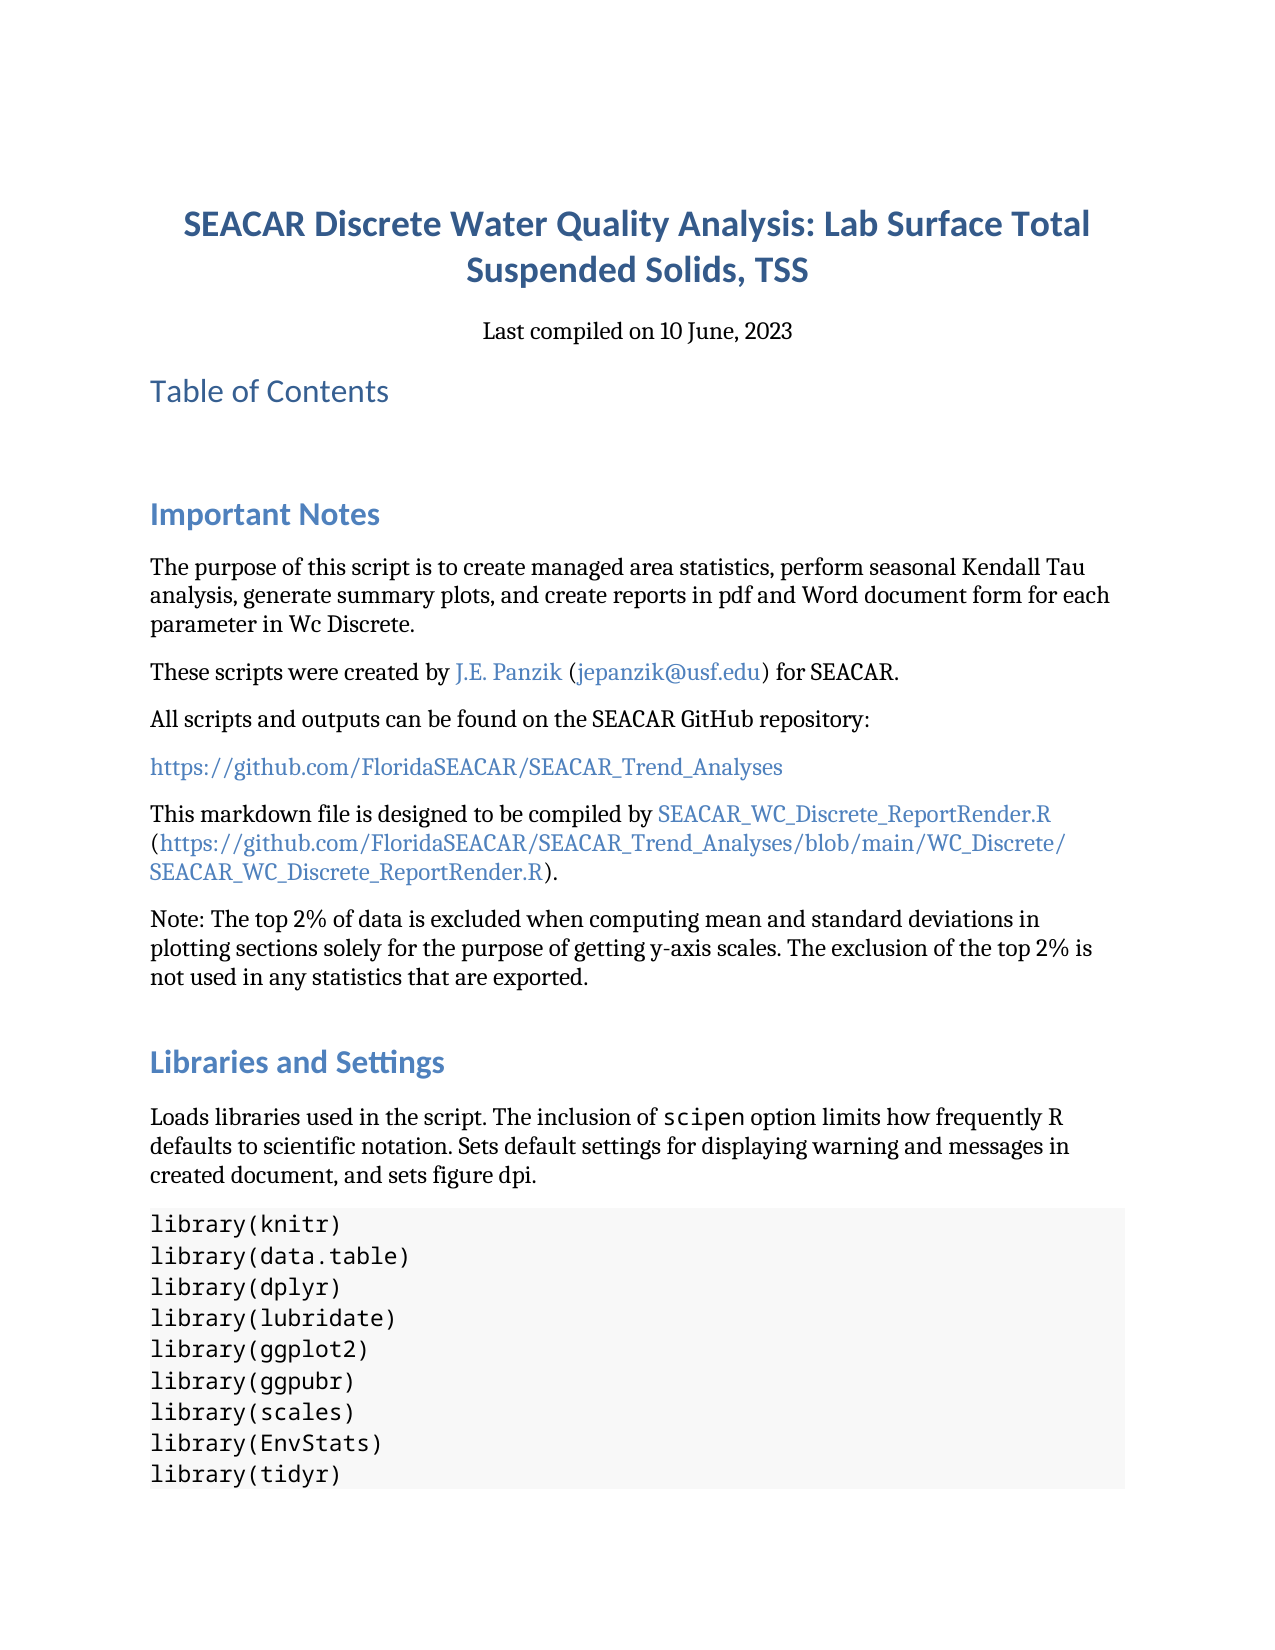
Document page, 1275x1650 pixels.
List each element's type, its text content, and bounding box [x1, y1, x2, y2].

subtitle Important Notes [150, 493, 1125, 534]
text Last compiled on 10 June, 2023 [150, 317, 1125, 345]
text https://github.com/FloridaSEACAR/SEACAR_Trend_Analyses [150, 753, 1125, 781]
text Note: The top 2% of data is excluded when computing mean and standard deviations in plotting sections solely for the purpose of getting y-axis scales. The exclusion of the top 2% is not used in any statistics that are exported. [150, 905, 1125, 991]
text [150, 1208, 1125, 1489]
text These scripts were created by J.E. Panzik (jepanzik@usf.edu) for SEACAR. [150, 658, 1125, 686]
text Loads libraries used in the script. The inclusion of scipen option limits how frequently R defaults to scientific notation. Sets default settings for displaying warning and messages in created document, and sets figure dpi. [150, 1101, 1125, 1189]
title SEACAR Discrete Water Quality Analysis: Lab Surface Total Suspended Solids, TSS [150, 200, 1125, 292]
text This markdown file is designed to be compiled by SEACAR_WC_Discrete_ReportRender.R (https://github.com/FloridaSEACAR/SEACAR_Trend_Analyses/blob/main/WC_Discrete/SEACAR_WC_Discrete_ReportRender.R). [150, 800, 1125, 886]
text All scripts and outputs can be found on the SEACAR GitHub repository: [150, 705, 1125, 734]
text The purpose of this script is to create managed area statistics, perform seasonal Kendall Tau analysis, generate summary plots, and create reports in pdf and Word document form for each parameter in Wc Discrete. [150, 553, 1125, 639]
subtitle Libraries and Settings [150, 1041, 1125, 1082]
